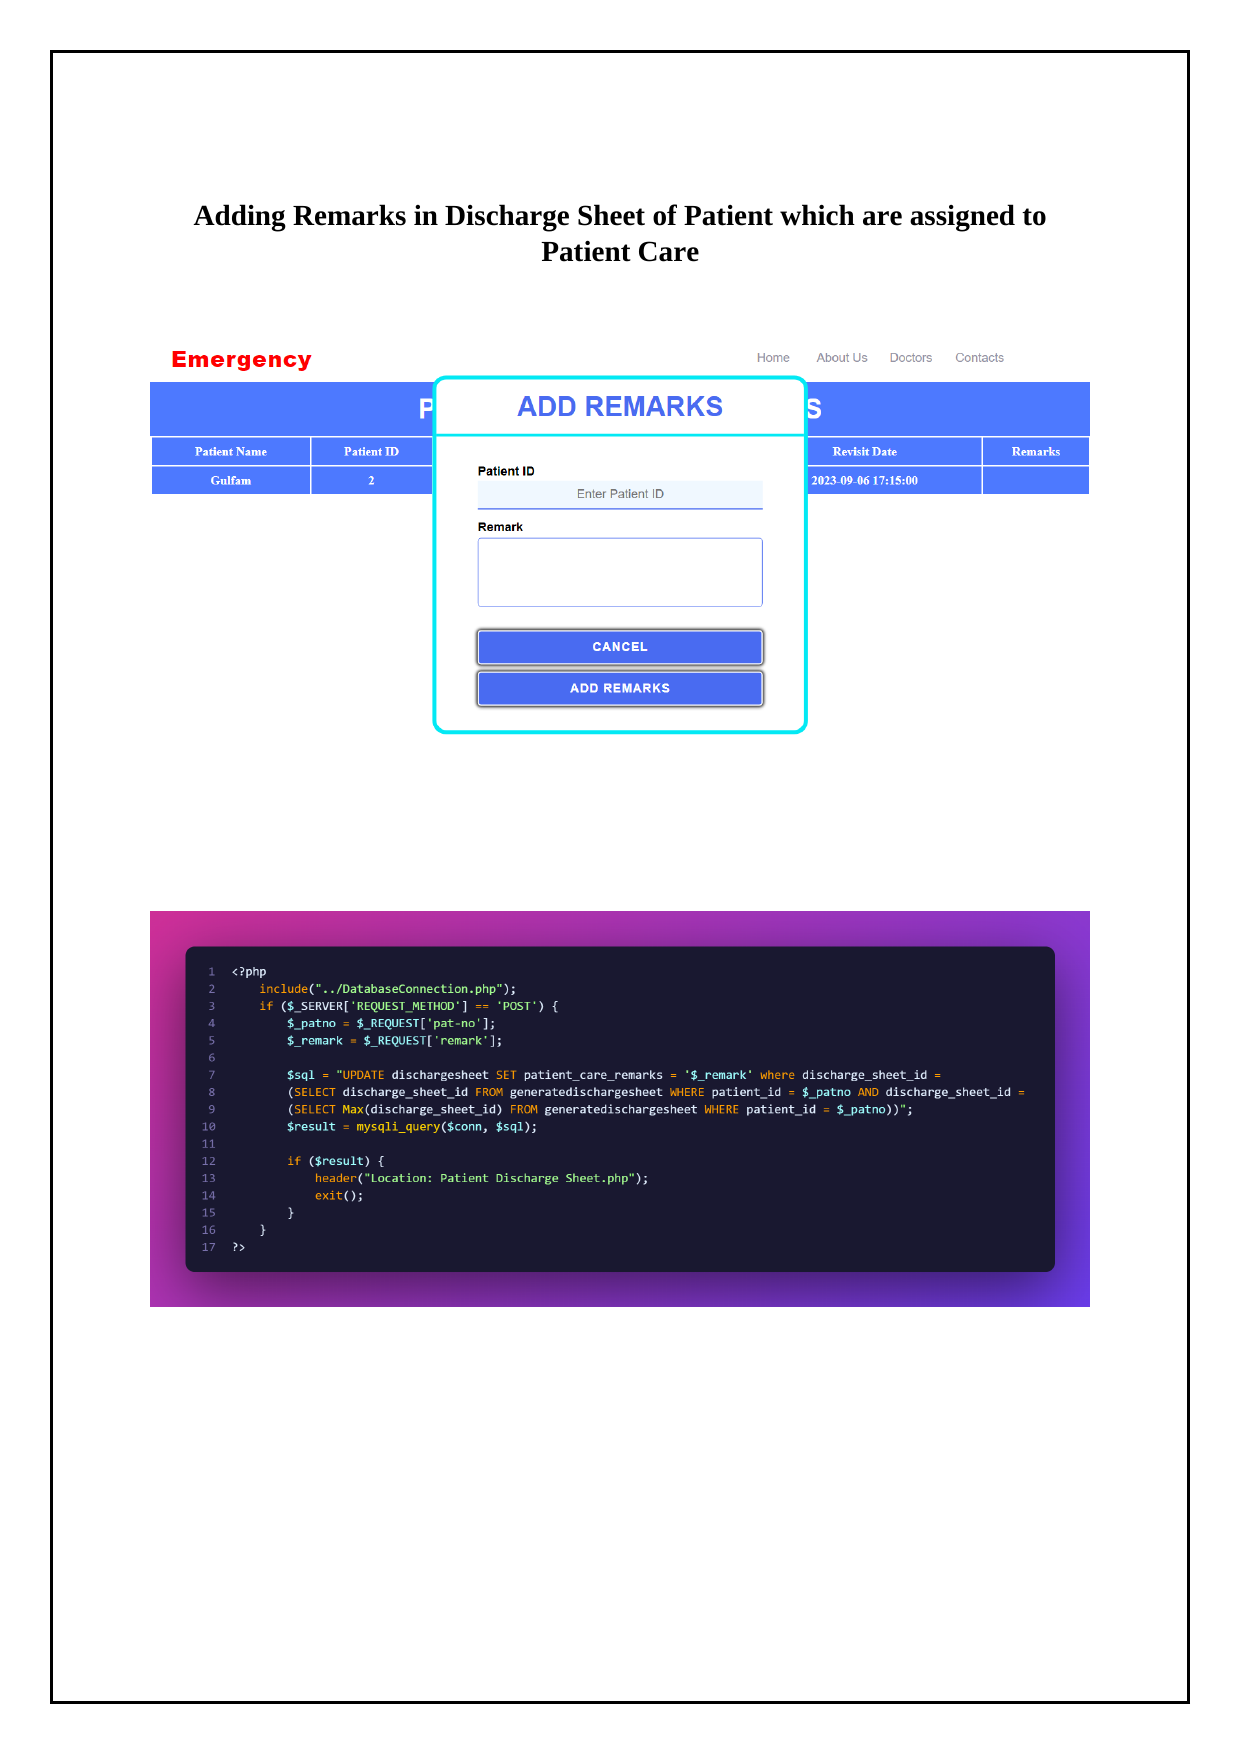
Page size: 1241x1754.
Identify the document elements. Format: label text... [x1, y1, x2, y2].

picture [150, 911, 1090, 1307]
picture [150, 334, 1090, 750]
text Adding Remarks in Discharge Sheet of Patient which are assigned to Patient Care [150, 198, 1090, 267]
